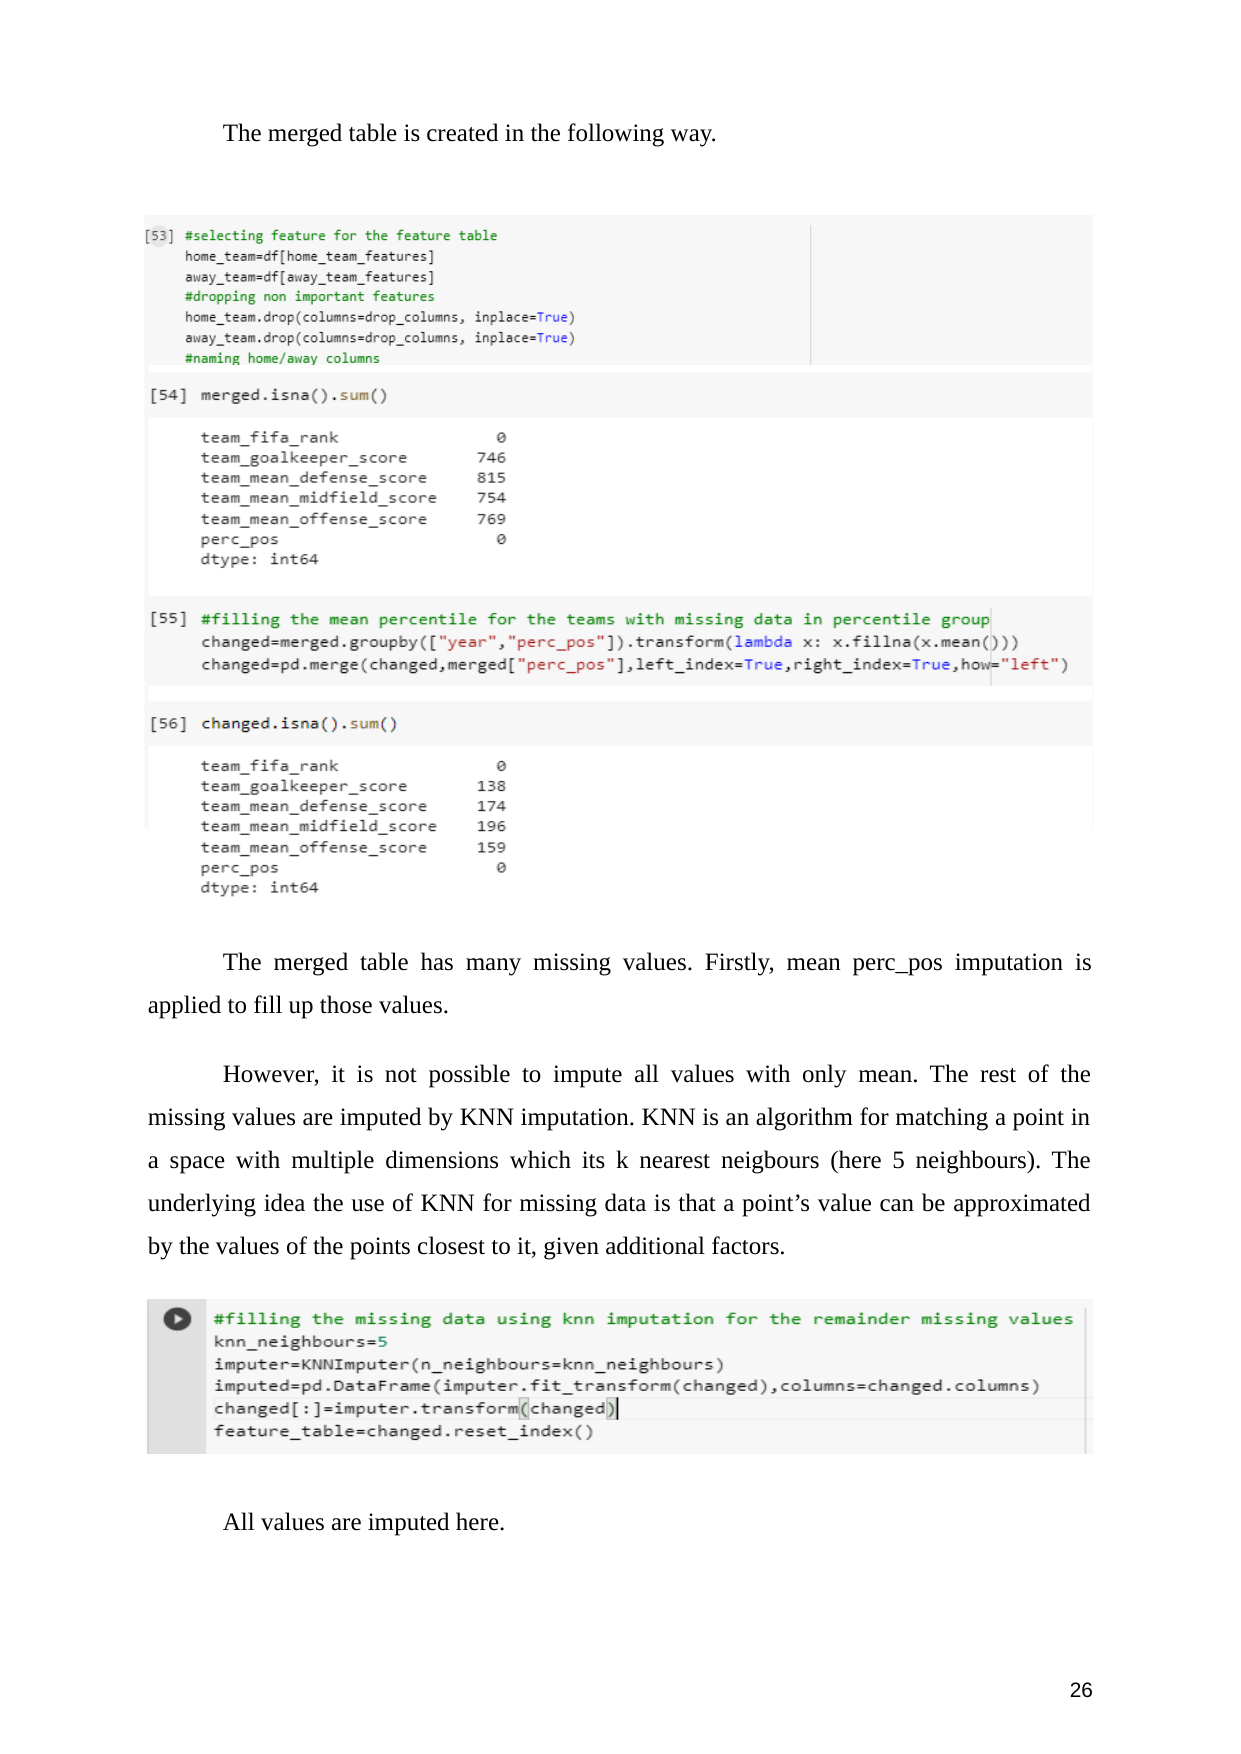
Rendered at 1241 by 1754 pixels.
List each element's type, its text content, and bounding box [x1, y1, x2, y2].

picture [146, 1299, 1094, 1454]
picture [144, 215, 1094, 909]
text The merged table is created in the following way. [148, 118, 1092, 147]
text All values are imputed here. [148, 1454, 1092, 1536]
text However, it is not possible to impute all values with only mean. The rest of the missing values are imputed by KNN imputation. KNN is an algorithm for matching a point in a space with multiple dimensions which its k nearest neigbours (here 5 neighbours). The underlying idea the use of KNN for missing data is that a point’s value can be approximated by the values of the points closest to it, given additional factors. [148, 1059, 1092, 1260]
text The merged table has many missing values. Firstly, mean perc_pos imputation is applied to fill up those values. [148, 909, 1092, 1019]
